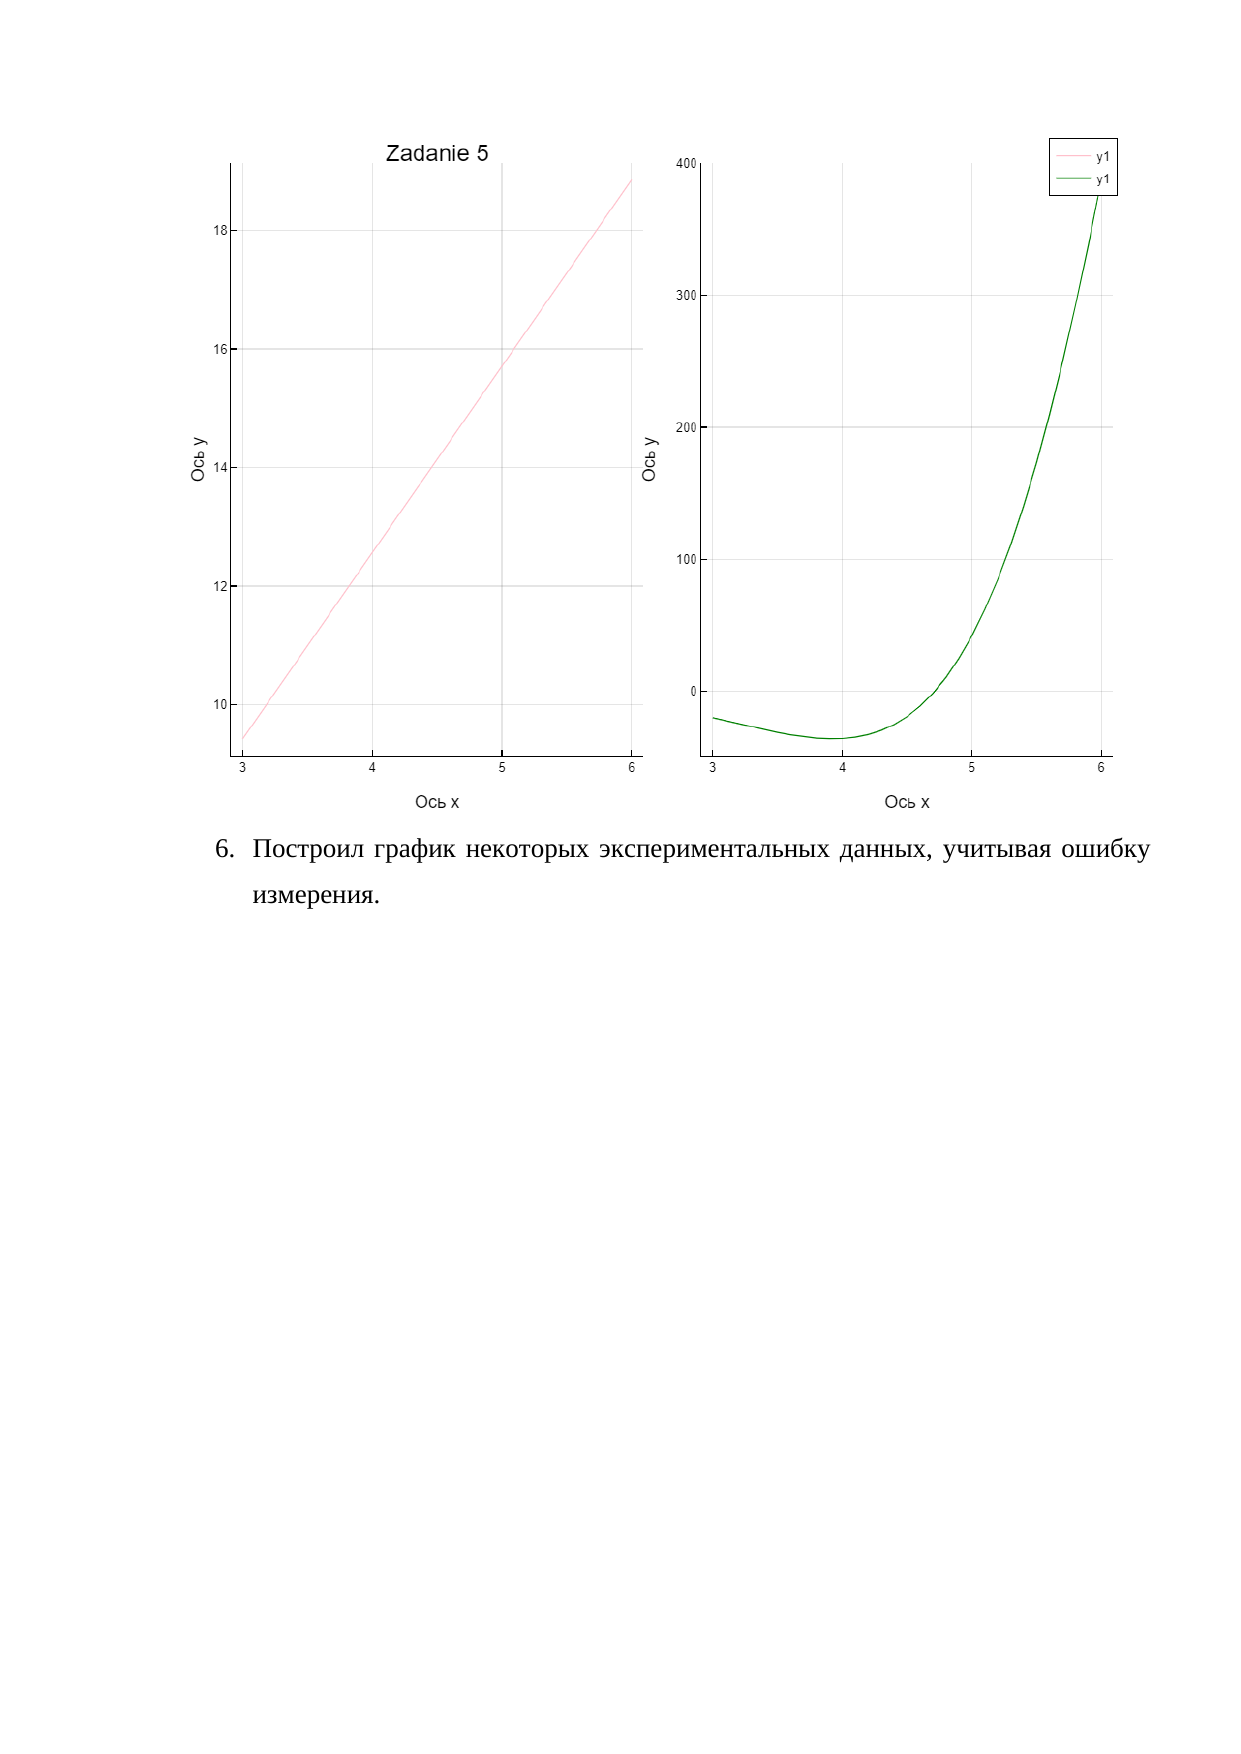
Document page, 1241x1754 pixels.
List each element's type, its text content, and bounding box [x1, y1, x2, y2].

picture [177, 118, 1152, 818]
list Построил график некоторых экспериментальных данных, учитывая ошибку измерения. [215, 832, 1152, 909]
